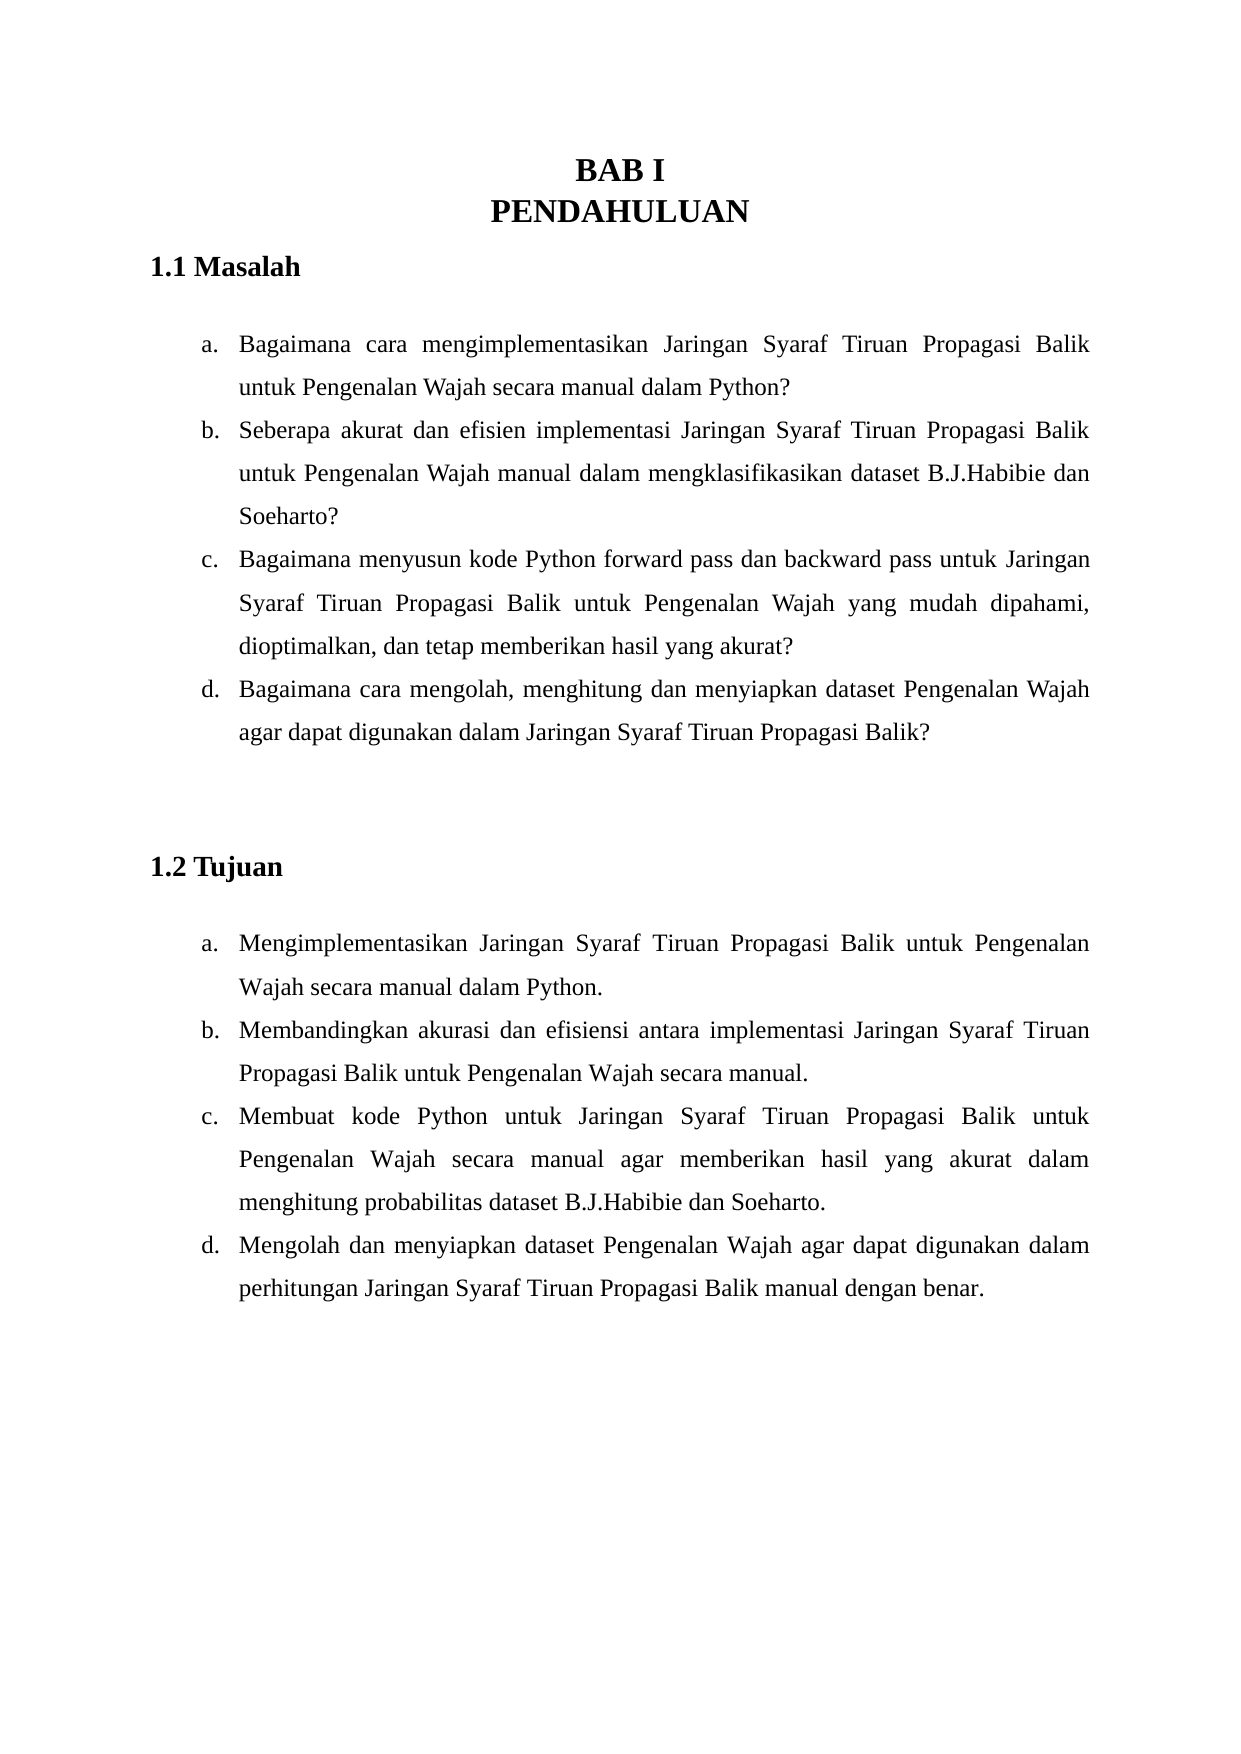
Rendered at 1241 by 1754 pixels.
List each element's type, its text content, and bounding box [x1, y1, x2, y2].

subtitle BAB I [150, 150, 1090, 188]
list Bagaimana cara mengolah, menghitung dan menyiapkan dataset Pengenalan Wajah agar dapat digunakan dalam Jaringan Syaraf Tiruan Propagasi Balik? [201, 674, 1090, 746]
list Mengimplementasikan Jaringan Syaraf Tiruan Propagasi Balik untuk Pengenalan Wajah secara manual dalam Python. [201, 928, 1090, 1000]
list Bagaimana menyusun kode Python forward pass dan backward pass untuk Jaringan Syaraf Tiruan Propagasi Balik untuk Pengenalan Wajah yang mudah dipahami, dioptimalkan, dan tetap memberikan hasil yang akurat? [201, 544, 1090, 659]
subtitle 1.2 Tujuan [150, 849, 1090, 883]
text PENDAHULUAN [150, 191, 1090, 230]
list Mengolah dan menyiapkan dataset Pengenalan Wajah agar dapat digunakan dalam perhitungan Jaringan Syaraf Tiruan Propagasi Balik manual dengan benar. [201, 1230, 1090, 1302]
list Membandingkan akurasi dan efisiensi antara implementasi Jaringan Syaraf Tiruan Propagasi Balik untuk Pengenalan Wajah secara manual. [201, 1015, 1090, 1087]
list Membuat kode Python untuk Jaringan Syaraf Tiruan Propagasi Balik untuk Pengenalan Wajah secara manual agar memberikan hasil yang akurat dalam menghitung probabilitas dataset B.J.Habibie dan Soeharto. [201, 1101, 1090, 1216]
list Seberapa akurat dan efisien implementasi Jaringan Syaraf Tiruan Propagasi Balik untuk Pengenalan Wajah manual dalam mengklasifikasikan dataset B.J.Habibie dan Soeharto? [201, 415, 1090, 530]
subtitle Masalah [150, 249, 1090, 283]
list Bagaimana cara mengimplementasikan Jaringan Syaraf Tiruan Propagasi Balik untuk Pengenalan Wajah secara manual dalam Python? [201, 329, 1090, 401]
